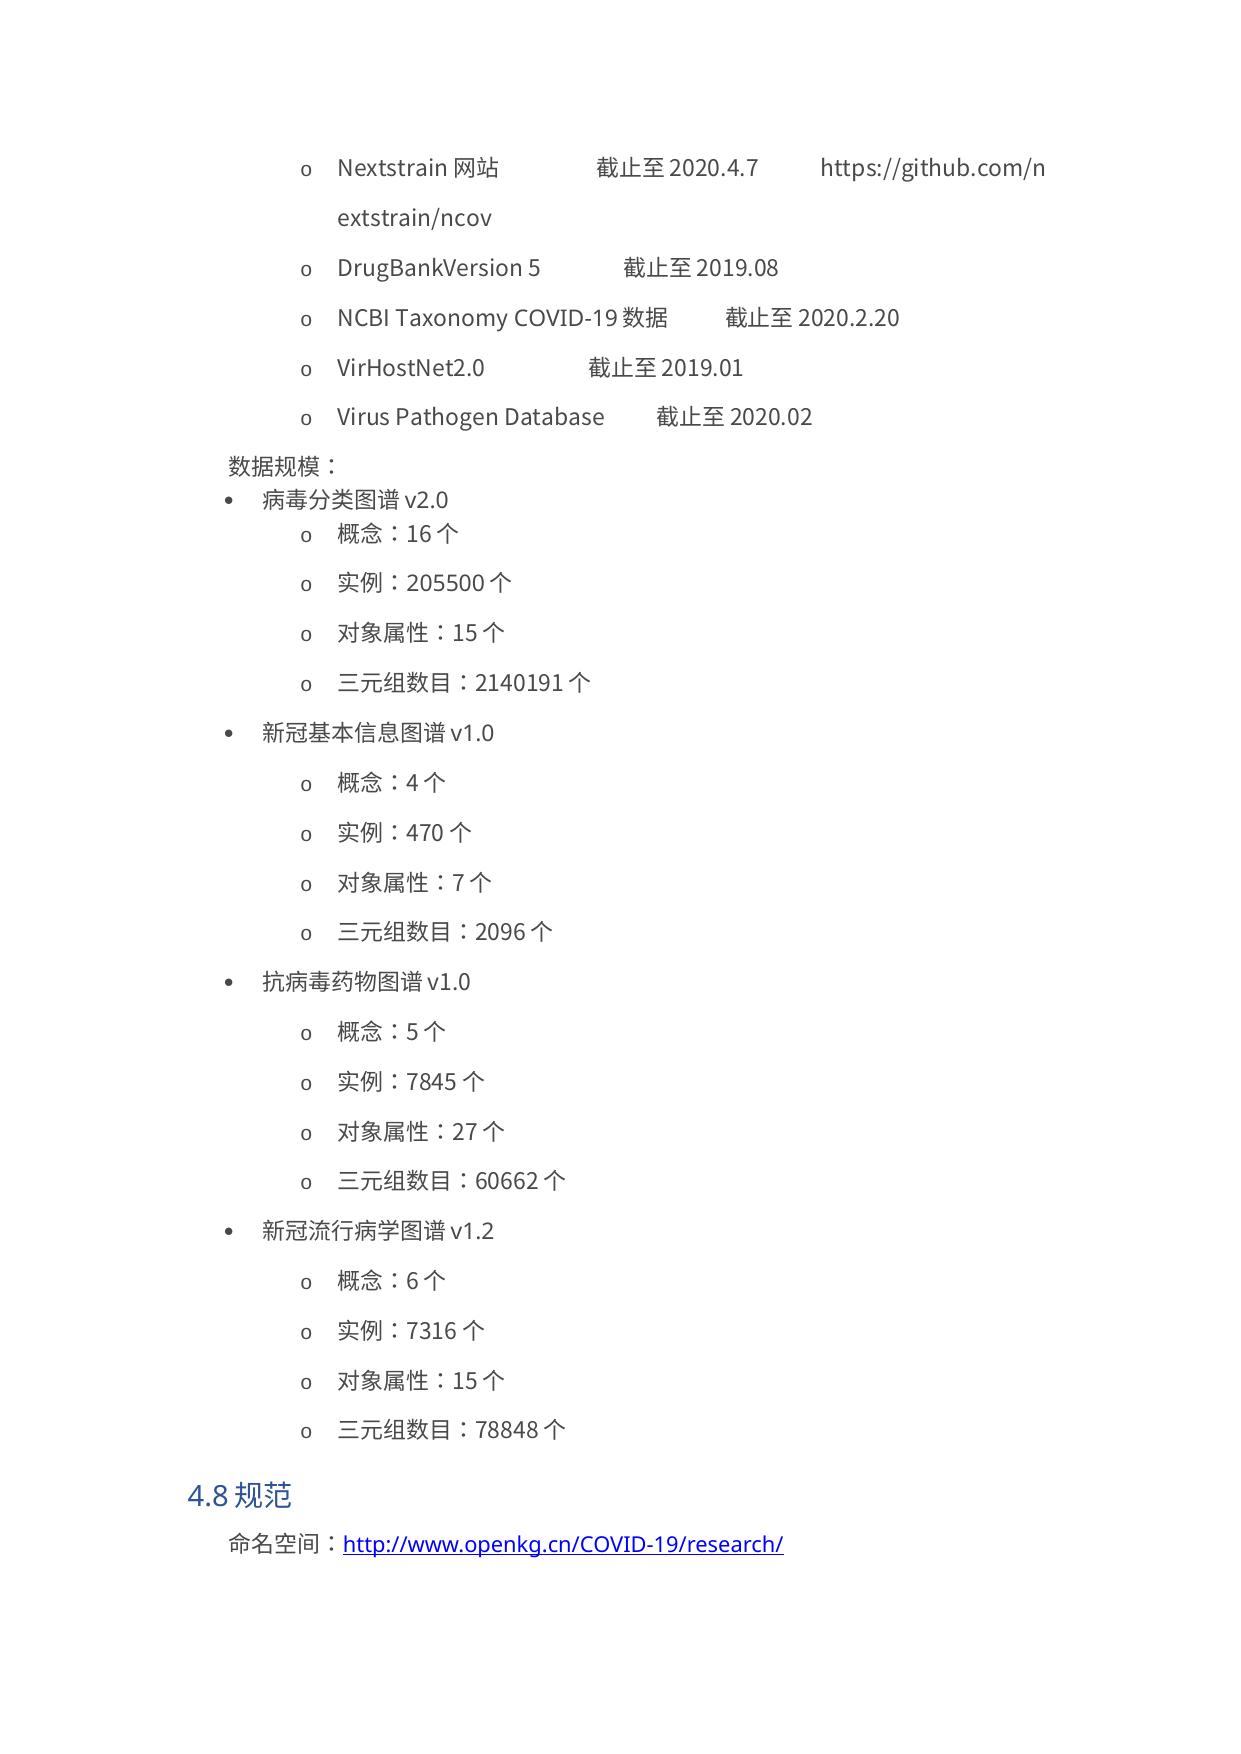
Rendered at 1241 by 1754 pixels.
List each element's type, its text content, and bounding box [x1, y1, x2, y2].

list 三元组数目：60662个 [300, 1163, 1053, 1196]
list 三元组数目：2096个 [300, 914, 1053, 947]
list 实例：205500个 [300, 565, 1053, 599]
list 概念：5个 [300, 1014, 1053, 1047]
list 抗病毒药物图谱v1.0 [225, 964, 1053, 997]
list 病毒分类图谱v2.0 [225, 482, 1053, 516]
list NCBI Taxonomy COVID-19数据 截止至2020.2.20 [300, 299, 1053, 333]
list 对象属性：27个 [300, 1113, 1053, 1147]
list 对象属性：15个 [300, 1363, 1053, 1396]
list 概念：6个 [300, 1263, 1053, 1296]
list 对象属性：7个 [300, 864, 1053, 898]
list VirHostNet2.0 截止至2019.01 [300, 349, 1053, 383]
list 实例：7845个 [300, 1064, 1053, 1097]
list DrugBankVersion 5 截止至2019.08 [300, 249, 1053, 283]
list 对象属性：15个 [300, 615, 1053, 648]
list Nextstrain网站 截止至2020.4.7 https://github.com/nextstrain/ncov [300, 150, 1053, 233]
list 三元组数目：78848个 [300, 1412, 1053, 1446]
list 新冠流行病学图谱v1.2 [225, 1213, 1053, 1246]
text 4.8规范 [187, 1473, 1053, 1515]
list 概念：4个 [300, 765, 1053, 798]
list 实例：470个 [300, 815, 1053, 848]
list 概念：16个 [300, 516, 1053, 549]
list 实例：7316个 [300, 1313, 1053, 1346]
list Virus Pathogen Database 截止至2020.02 [300, 399, 1053, 432]
list 三元组数目：2140191个 [300, 665, 1053, 698]
list 新冠基本信息图谱v1.0 [225, 715, 1053, 748]
text 命名空间：http://www.openkg.cn/COVID-19/research/ [228, 1525, 1053, 1559]
text 数据规模： [228, 449, 1053, 482]
